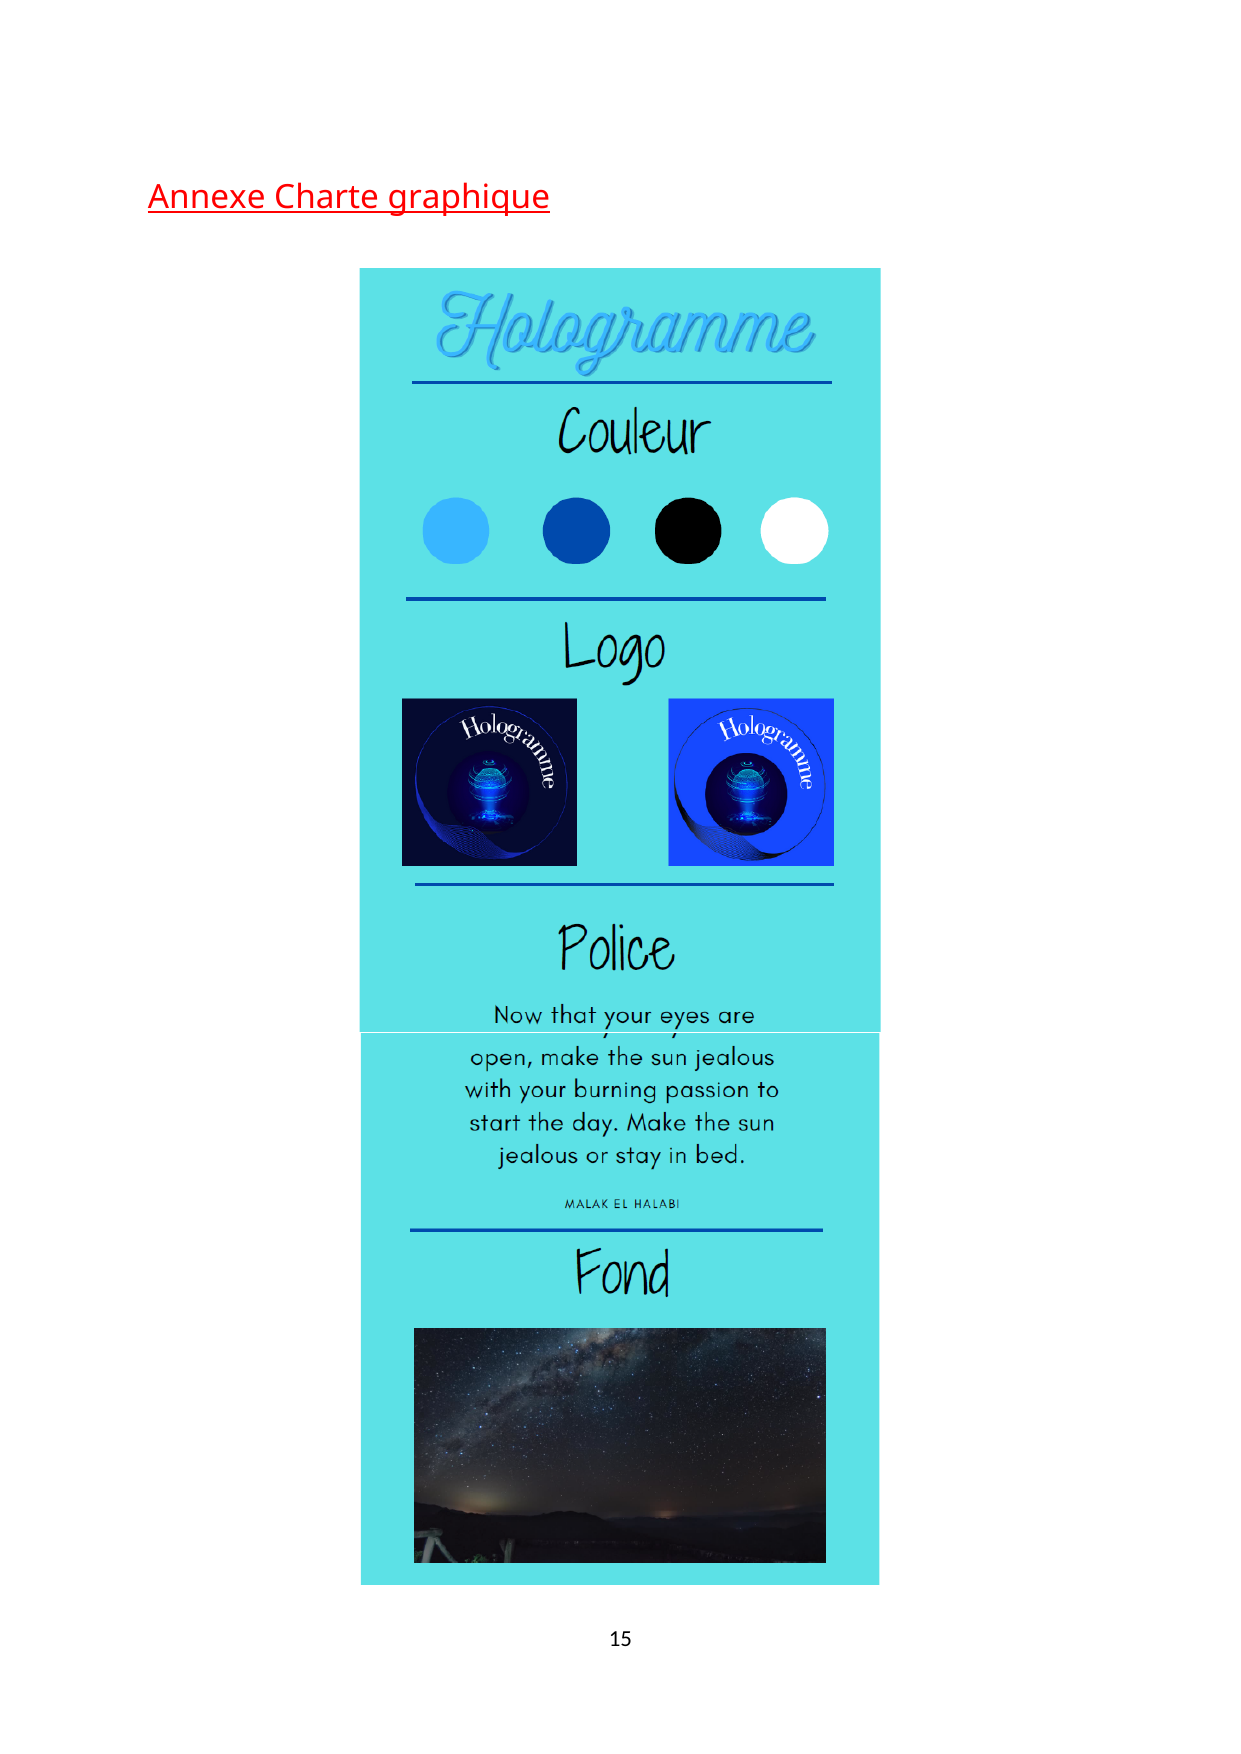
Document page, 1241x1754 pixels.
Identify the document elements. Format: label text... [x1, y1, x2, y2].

picture [360, 1033, 880, 1585]
subtitle Annexe Charte graphique [148, 173, 1093, 218]
picture [359, 268, 881, 1032]
